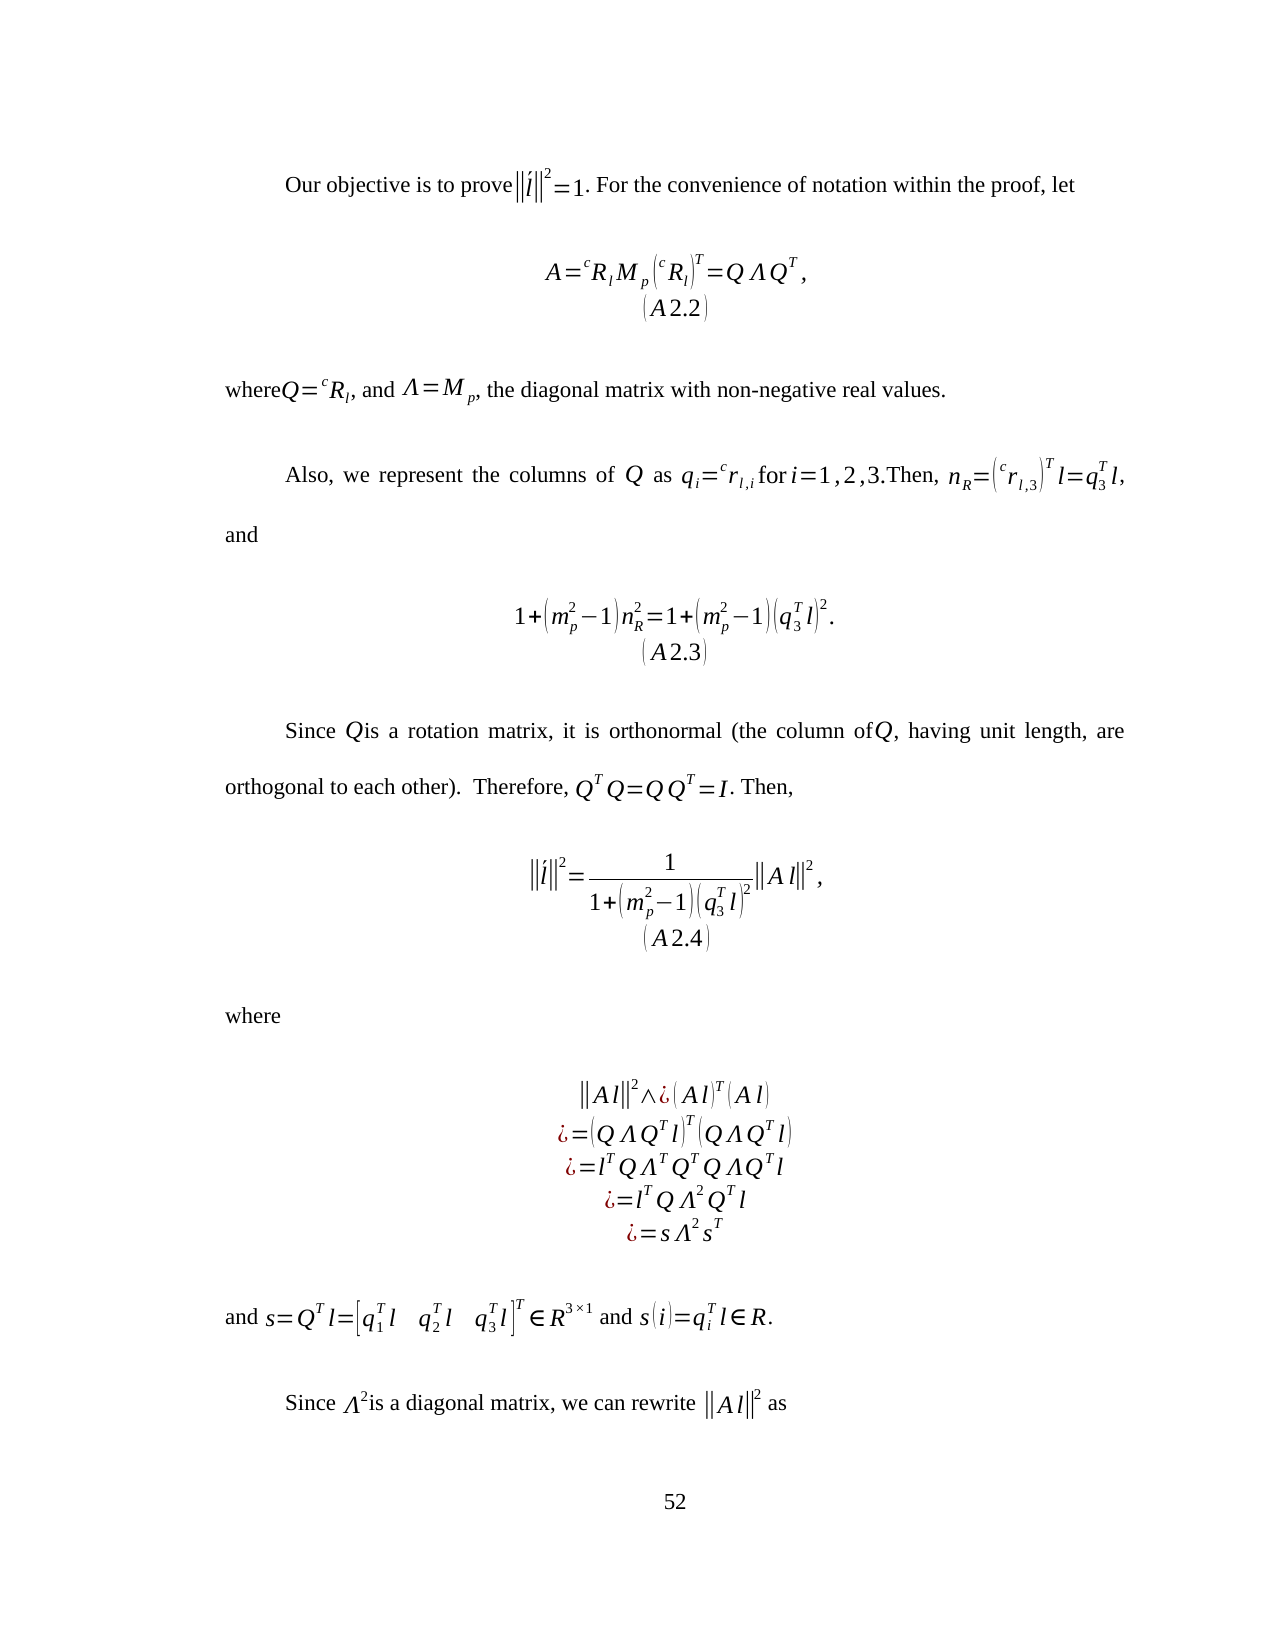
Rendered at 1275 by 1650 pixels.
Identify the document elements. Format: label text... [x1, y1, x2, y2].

text Since is a diagonal matrix, we can rewrite as [225, 1385, 1125, 1420]
text where, and , the diagonal matrix with non-negative real values. [225, 372, 1125, 407]
text where [225, 1002, 1125, 1028]
text Since is a rotation matrix, it is orthonormal (the column of, having unit length, are orthogonal to each other). Therefore, . Then, [225, 717, 1125, 802]
text Also, we represent the columns of as Then, , and [225, 454, 1125, 548]
text Our objective is to prove. For the convenience of notation within the proof, let [225, 165, 1125, 203]
text and and . [225, 1295, 1125, 1338]
